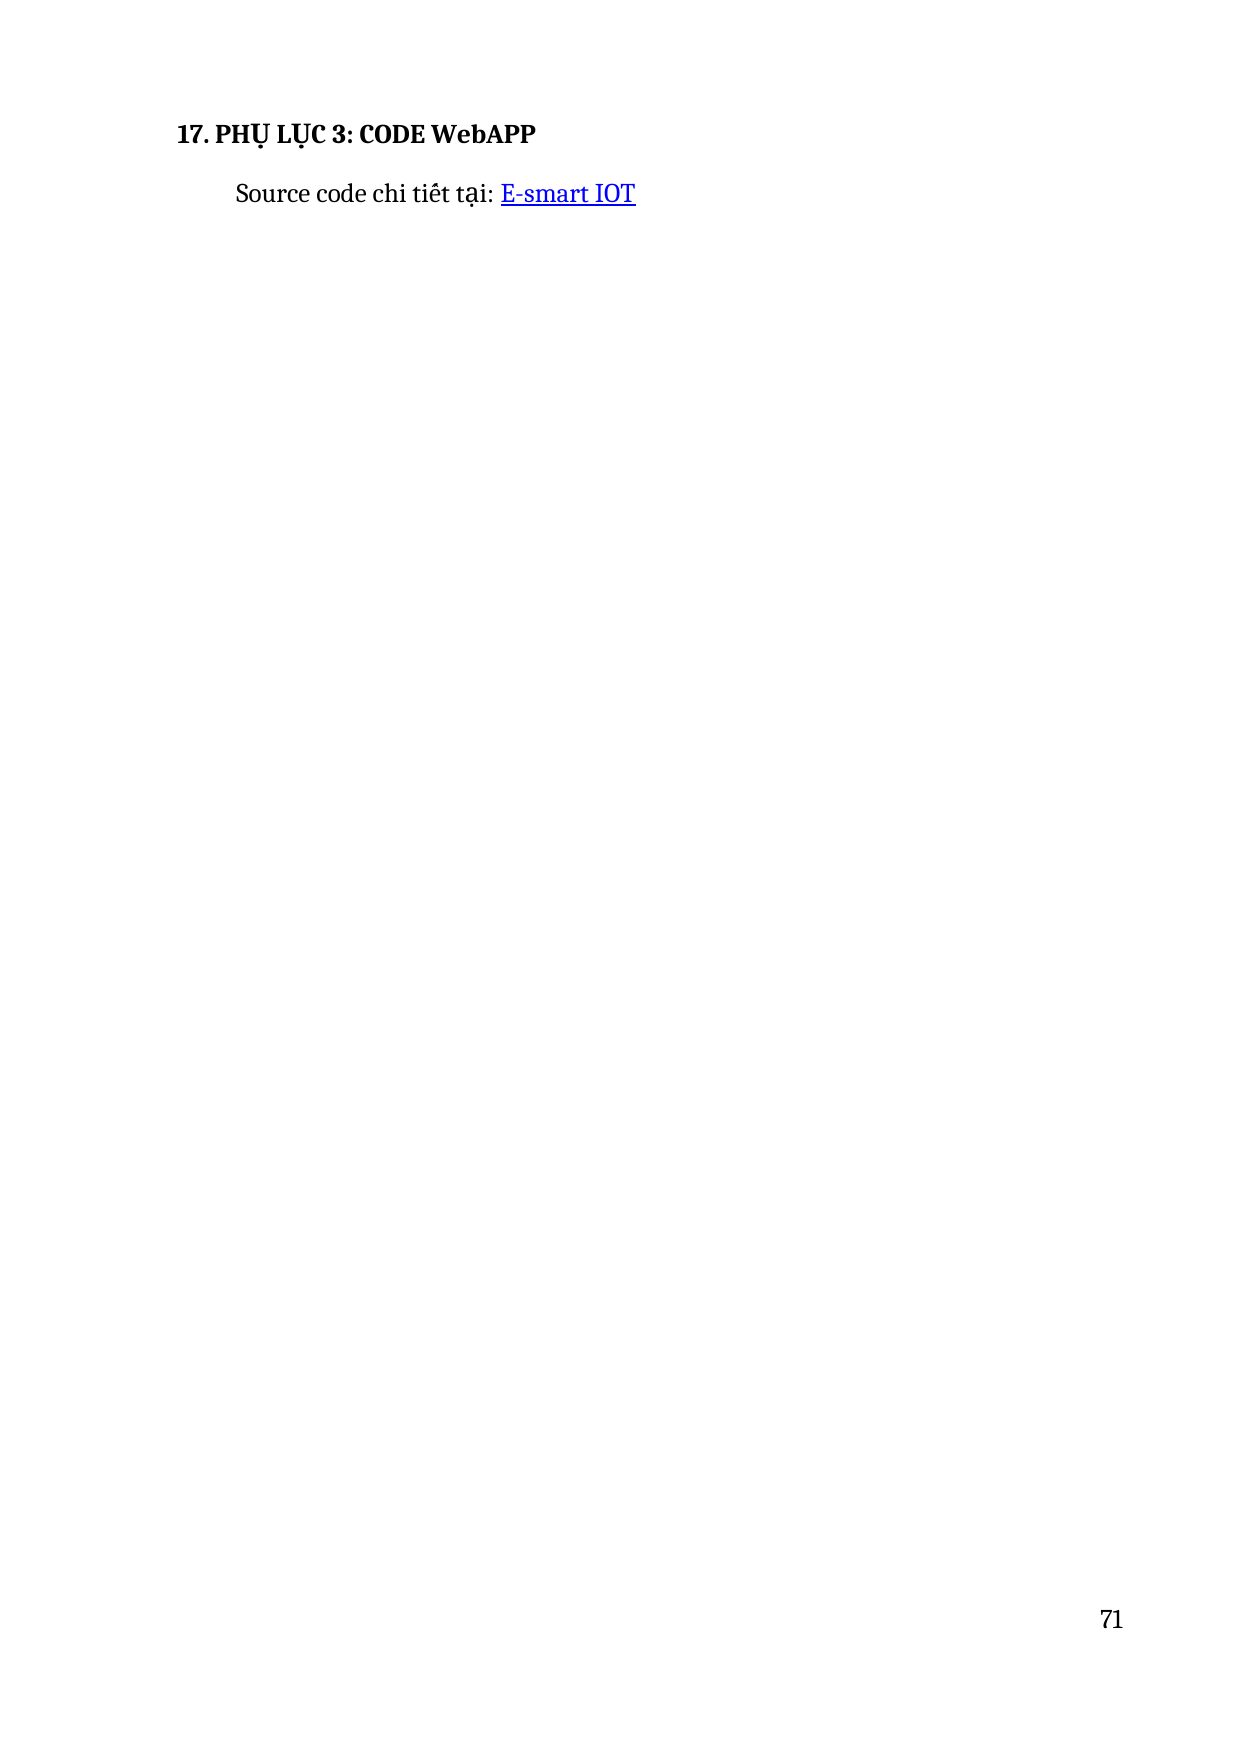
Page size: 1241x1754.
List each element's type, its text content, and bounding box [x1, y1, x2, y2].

text Source code chi tiết tại: E-smart IOT [177, 178, 1122, 209]
subtitle PHỤ LỤC 3: CODE WebAPP [177, 119, 1122, 150]
